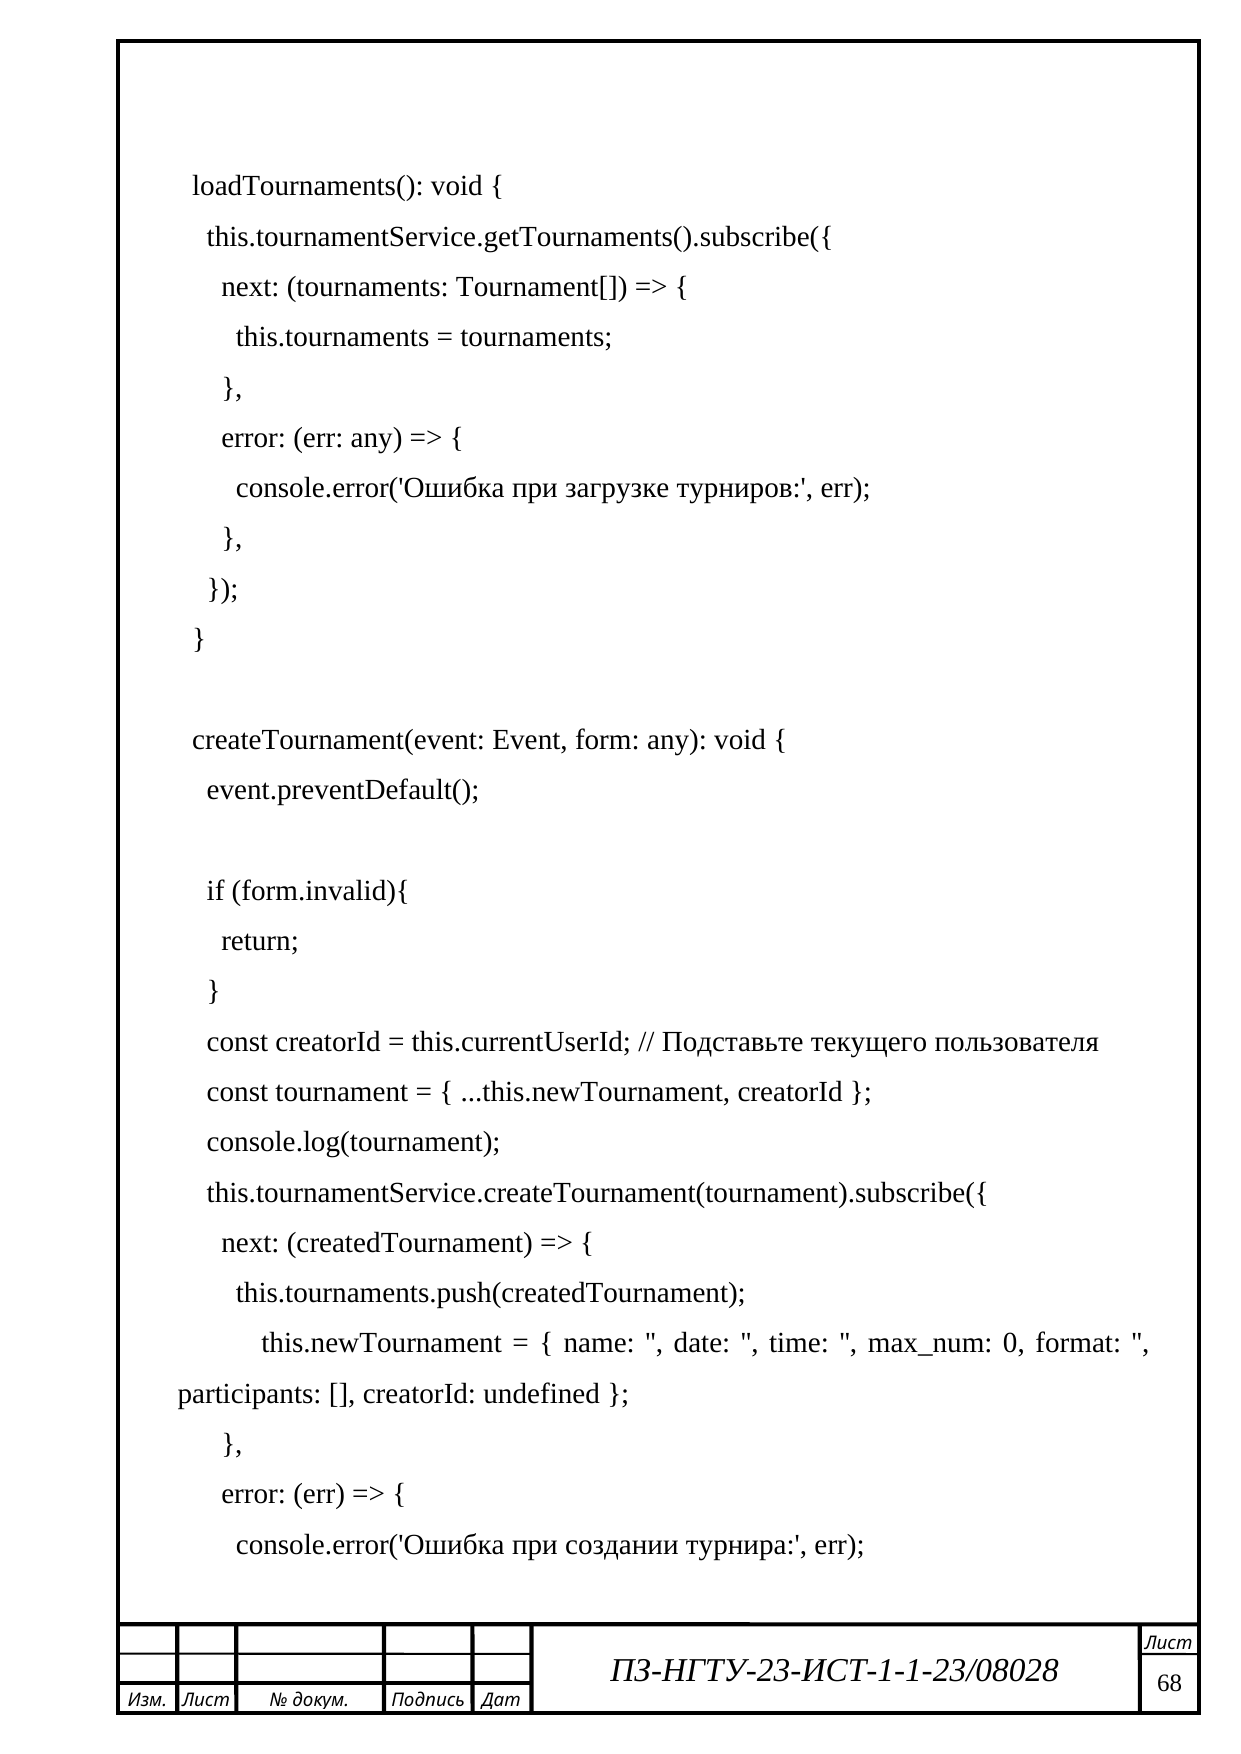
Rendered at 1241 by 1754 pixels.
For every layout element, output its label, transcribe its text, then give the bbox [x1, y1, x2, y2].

text this.tournamentService.getTournaments().subscribe({ [177, 219, 1152, 252]
text this.newTournament = { name: '', date: '', time: '', max_num: 0, format: '', participants: [], creatorId: undefined }; [177, 1326, 1152, 1409]
text next: (tournaments: Tournament[]) => { [177, 269, 1152, 303]
text console.log(tournament); [177, 1124, 1152, 1158]
text } [177, 621, 1152, 655]
text }, [177, 370, 1152, 403]
text } [177, 973, 1152, 1007]
text loadTournaments(): void { [177, 168, 1152, 202]
text this.tournaments = tournaments; [177, 319, 1152, 353]
text }, [177, 1426, 1152, 1460]
text event.preventDefault(); [177, 772, 1152, 806]
text this.tournaments.push(createdTournament); [177, 1275, 1152, 1309]
text const creatorId = this.currentUserId; // Подставьте текущего пользователя [177, 1024, 1152, 1057]
text console.error('Ошибка при загрузке турниров:', err); [177, 470, 1152, 504]
text this.tournamentService.createTournament(tournament).subscribe({ [177, 1175, 1152, 1208]
text createTournament(event: Event, form: any): void { [177, 722, 1152, 755]
text const tournament = { ...this.newTournament, creatorId }; [177, 1074, 1152, 1108]
text console.error('Ошибка при создании турнира:', err); [177, 1527, 1152, 1560]
text return; [177, 923, 1152, 957]
text next: (createdTournament) => { [177, 1225, 1152, 1258]
text error: (err) => { [177, 1477, 1152, 1510]
text }); [177, 571, 1152, 604]
text }, [177, 521, 1152, 554]
text if (form.invalid){ [177, 873, 1152, 906]
text error: (err: any) => { [177, 420, 1152, 453]
